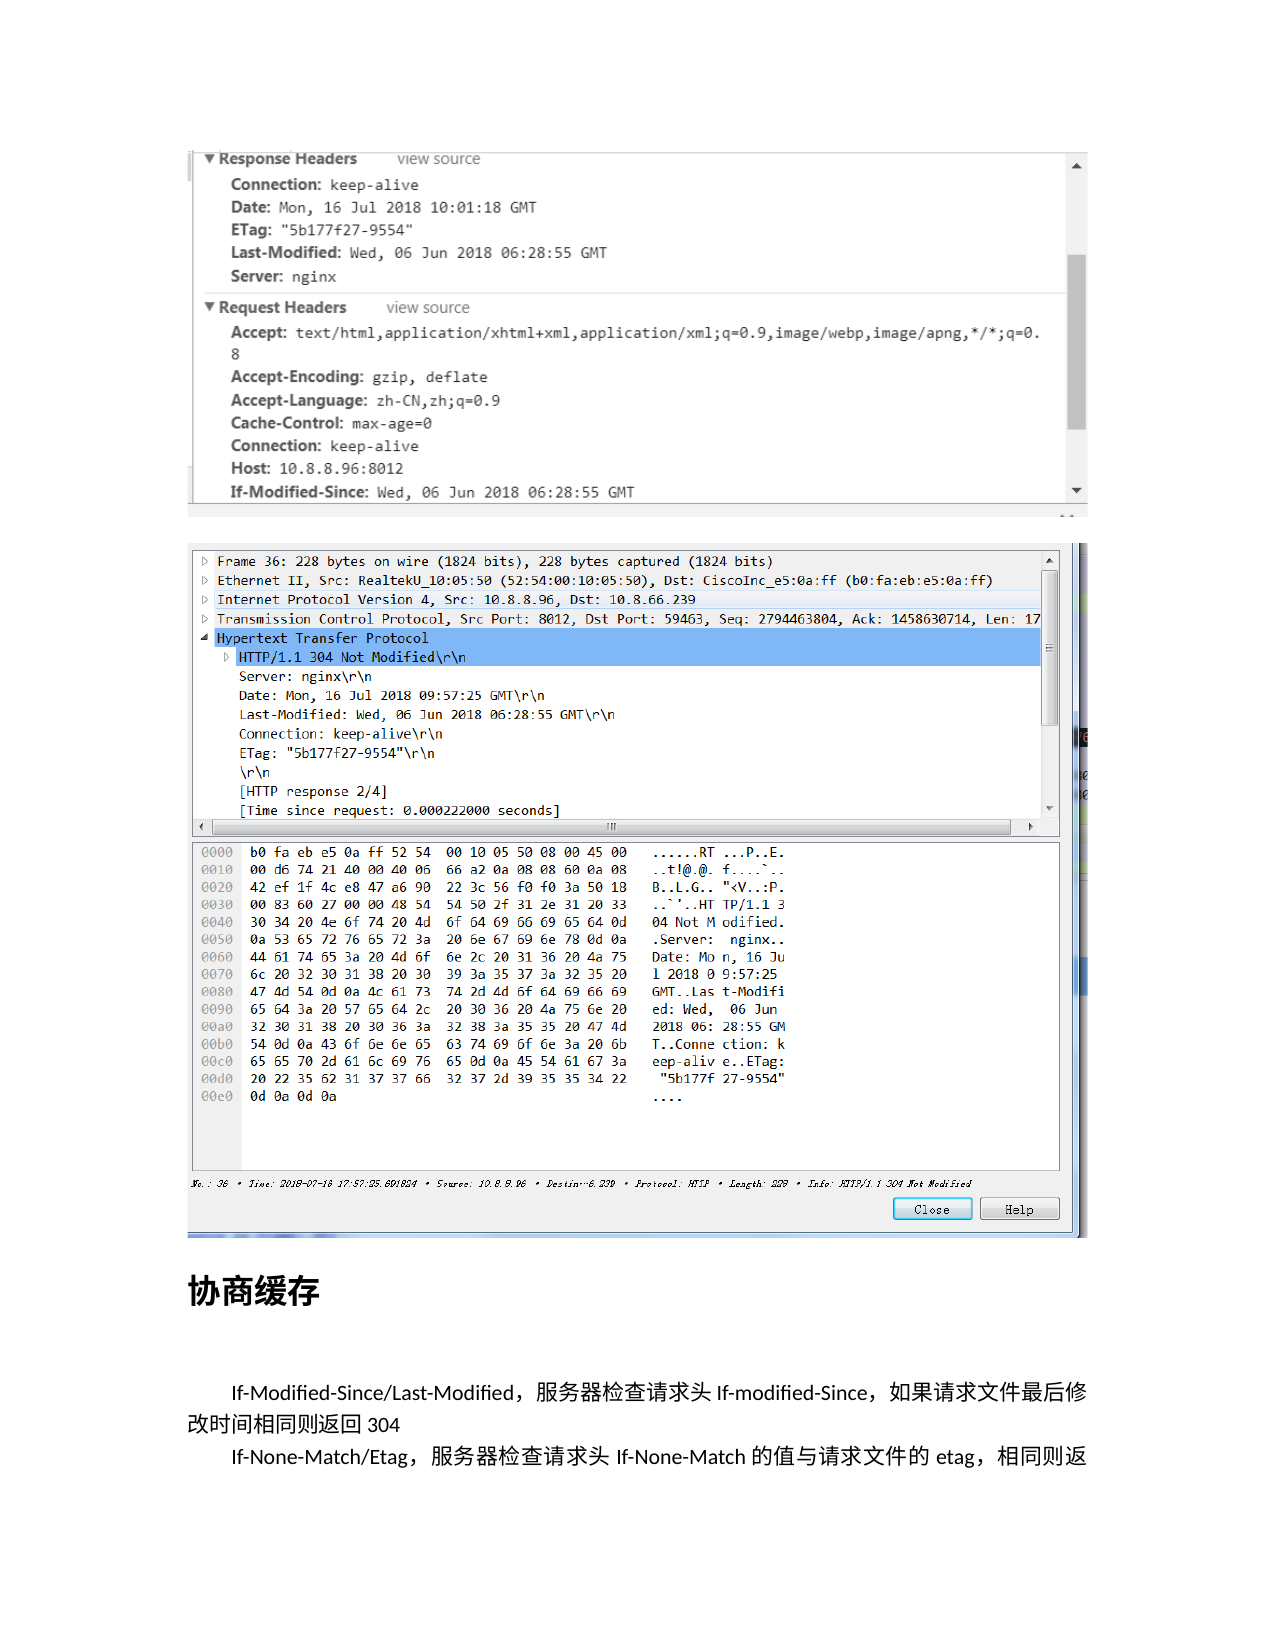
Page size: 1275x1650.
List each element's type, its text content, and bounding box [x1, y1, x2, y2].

picture [187, 150, 1088, 517]
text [187, 1439, 1087, 1470]
text If-Modified-Since/Last-Modified，服务器检查请求头If-modified-Since，如果请求文件最后修改时间相同则返回304 [187, 1375, 1087, 1439]
subtitle 协商缓存 [187, 1265, 1087, 1313]
picture [187, 543, 1088, 1238]
